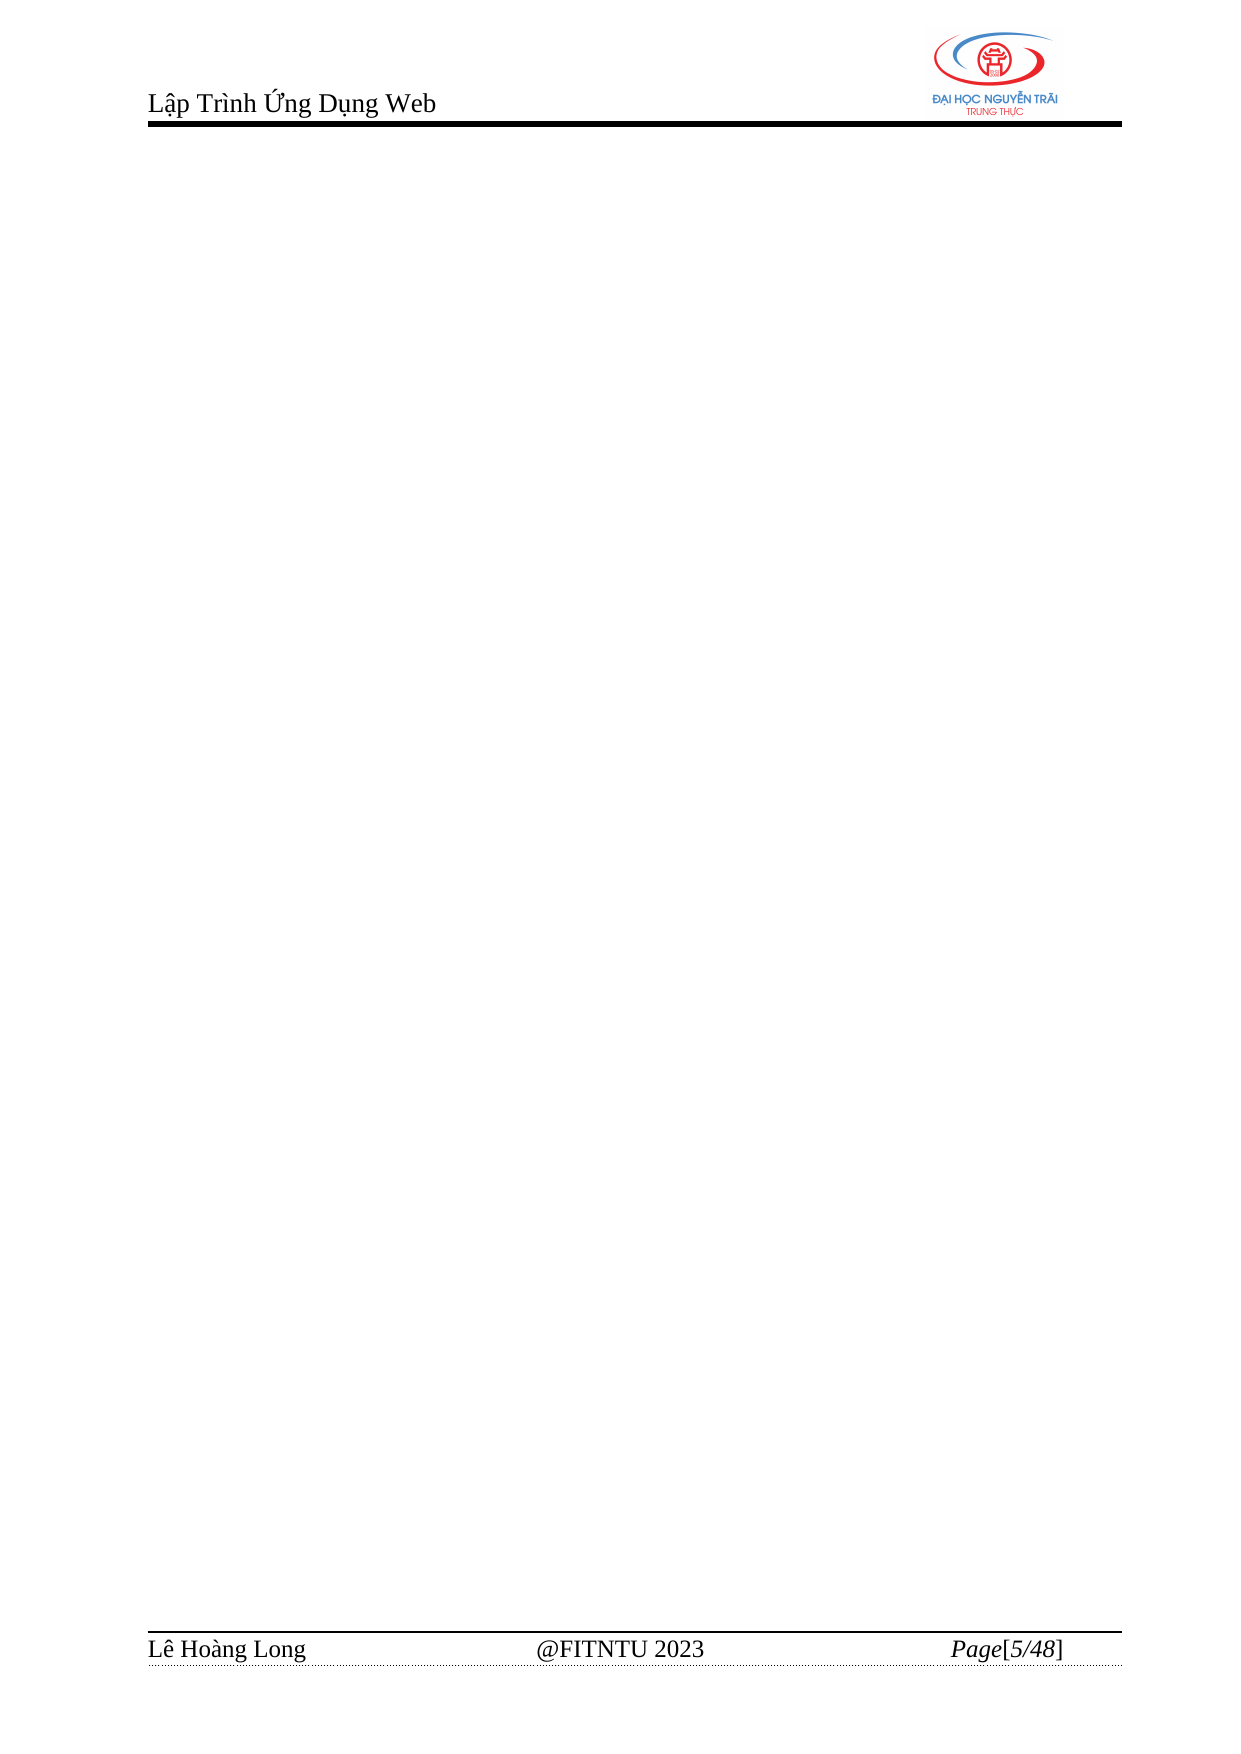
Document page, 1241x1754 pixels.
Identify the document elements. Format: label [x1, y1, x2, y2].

picture [925, 27, 1064, 120]
